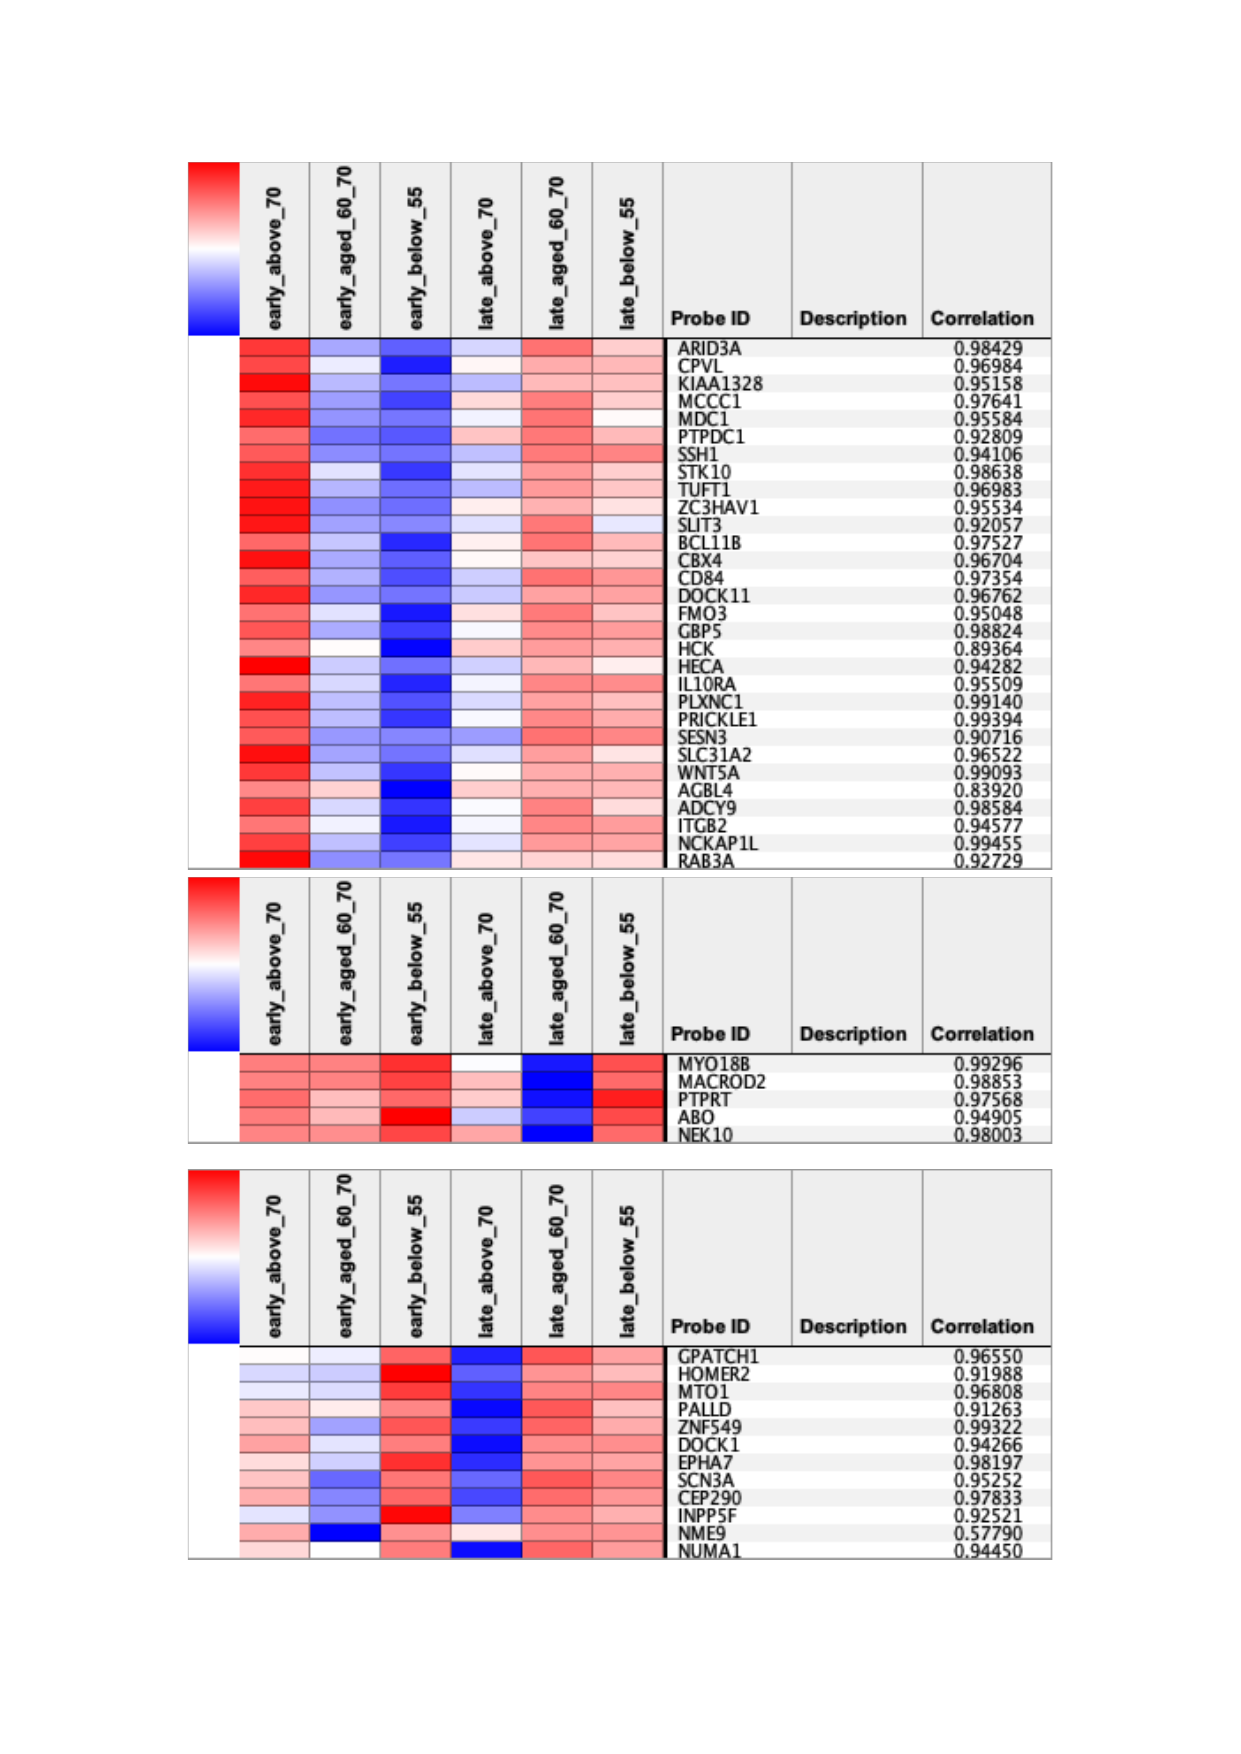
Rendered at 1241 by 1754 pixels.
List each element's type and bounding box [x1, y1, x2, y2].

picture [187, 877, 1053, 1144]
picture [187, 1169, 1053, 1560]
picture [187, 162, 1053, 870]
